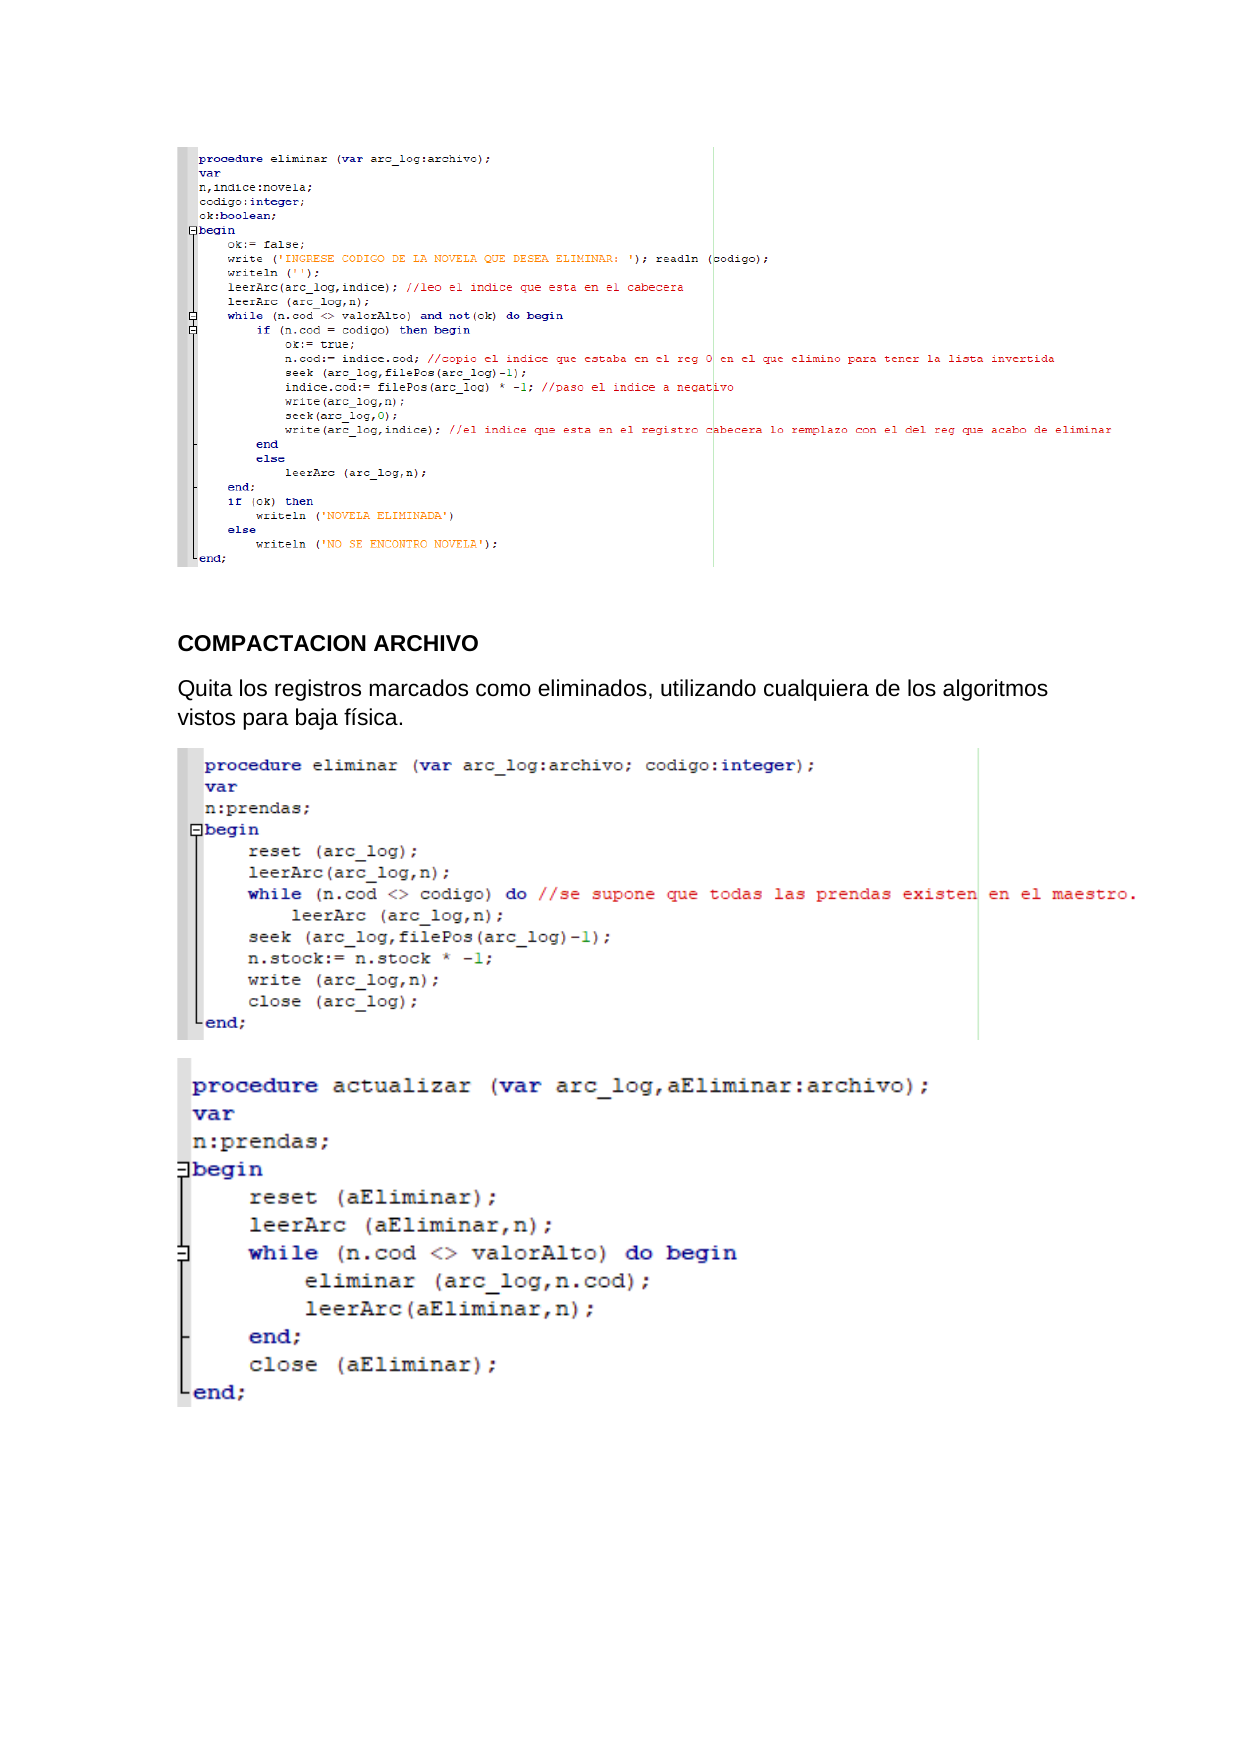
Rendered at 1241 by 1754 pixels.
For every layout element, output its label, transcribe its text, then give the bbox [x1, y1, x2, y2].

text Quita los registros marcados como eliminados, utilizando cualquiera de los algoritmos vistos para baja física. [177, 675, 1063, 730]
picture [177, 1058, 988, 1407]
picture [177, 748, 1146, 1040]
picture [177, 147, 1144, 567]
text COMPACTACION ARCHIVO [177, 630, 1063, 657]
